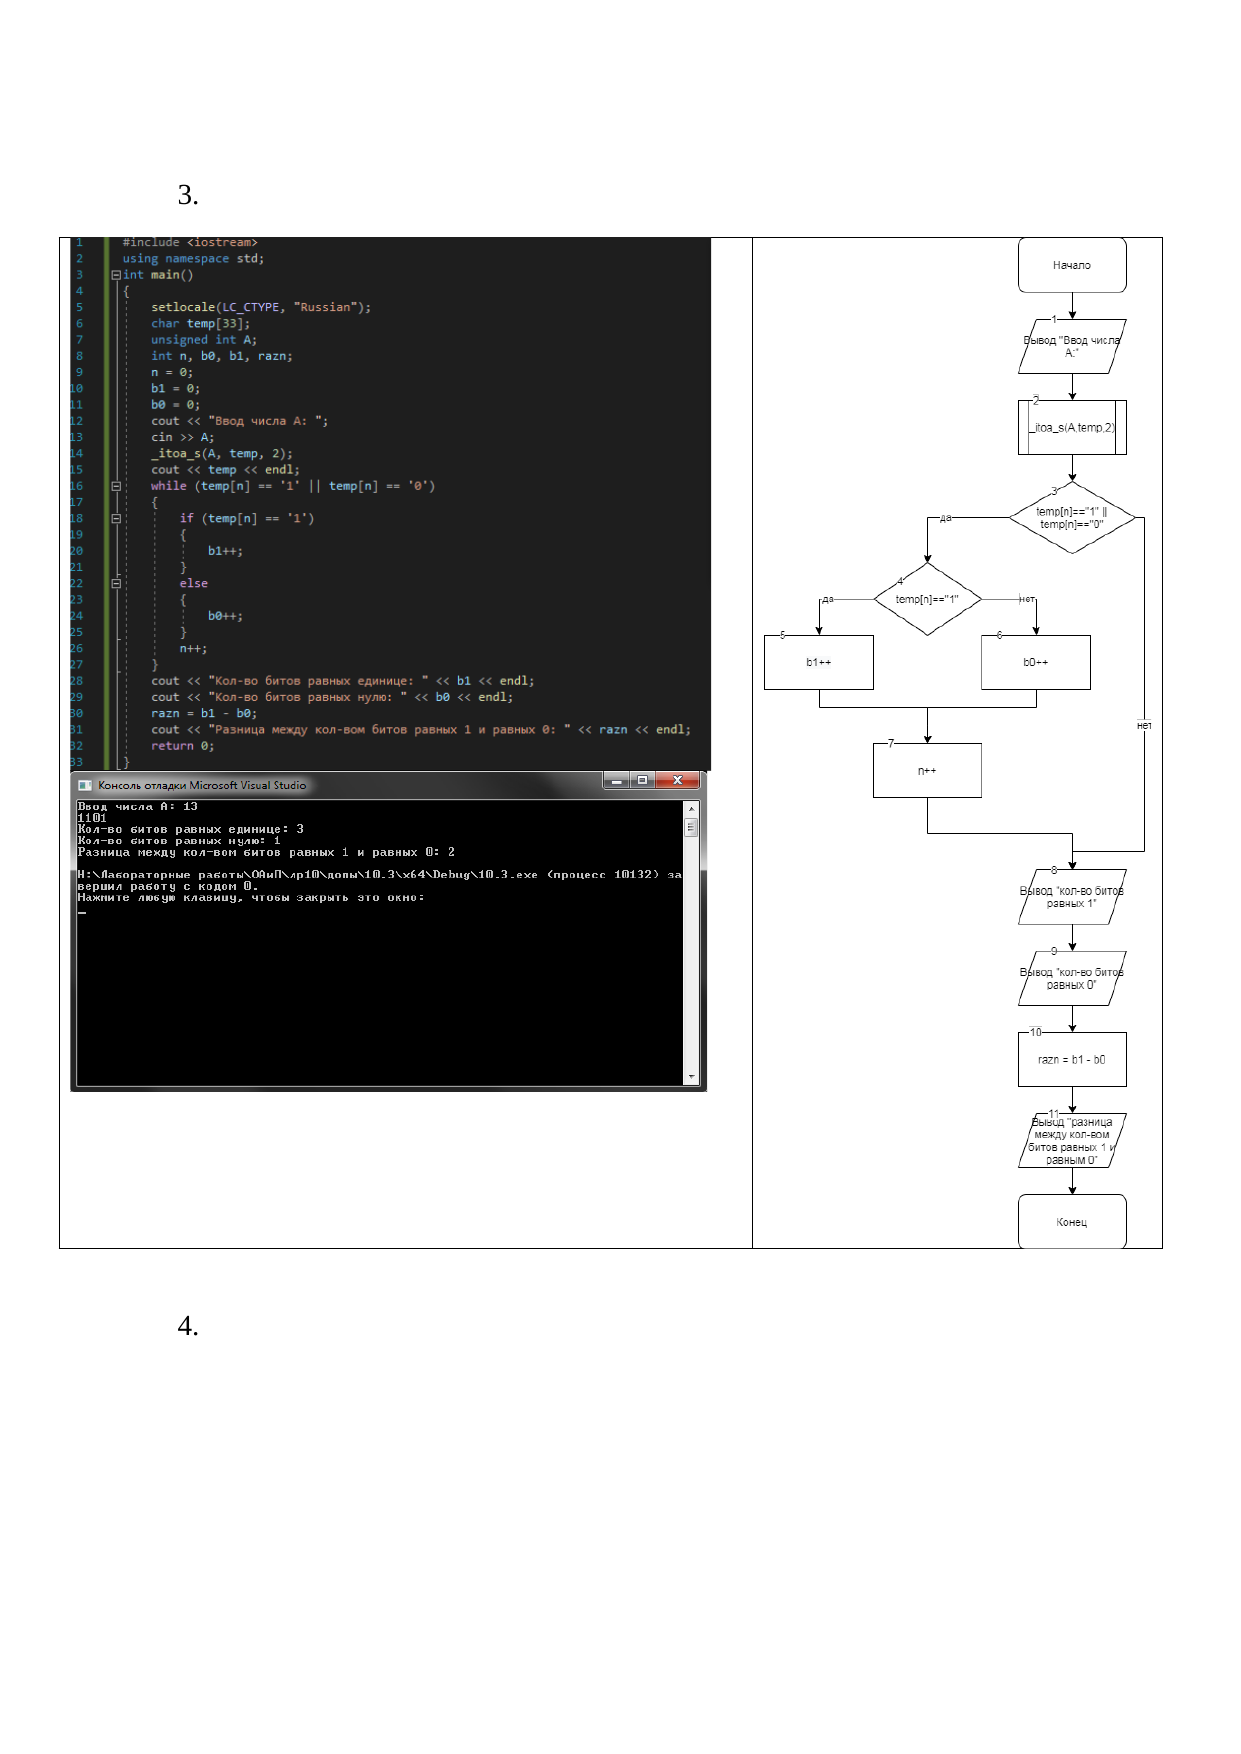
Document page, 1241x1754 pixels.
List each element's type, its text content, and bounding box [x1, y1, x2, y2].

text 4. [177, 1308, 1152, 1342]
picture [764, 237, 1152, 1249]
picture [70, 237, 712, 1092]
text 3. [177, 177, 1152, 211]
table_header [60, 238, 752, 1248]
table_header [1152, 238, 1162, 1248]
table_header [753, 238, 764, 1248]
